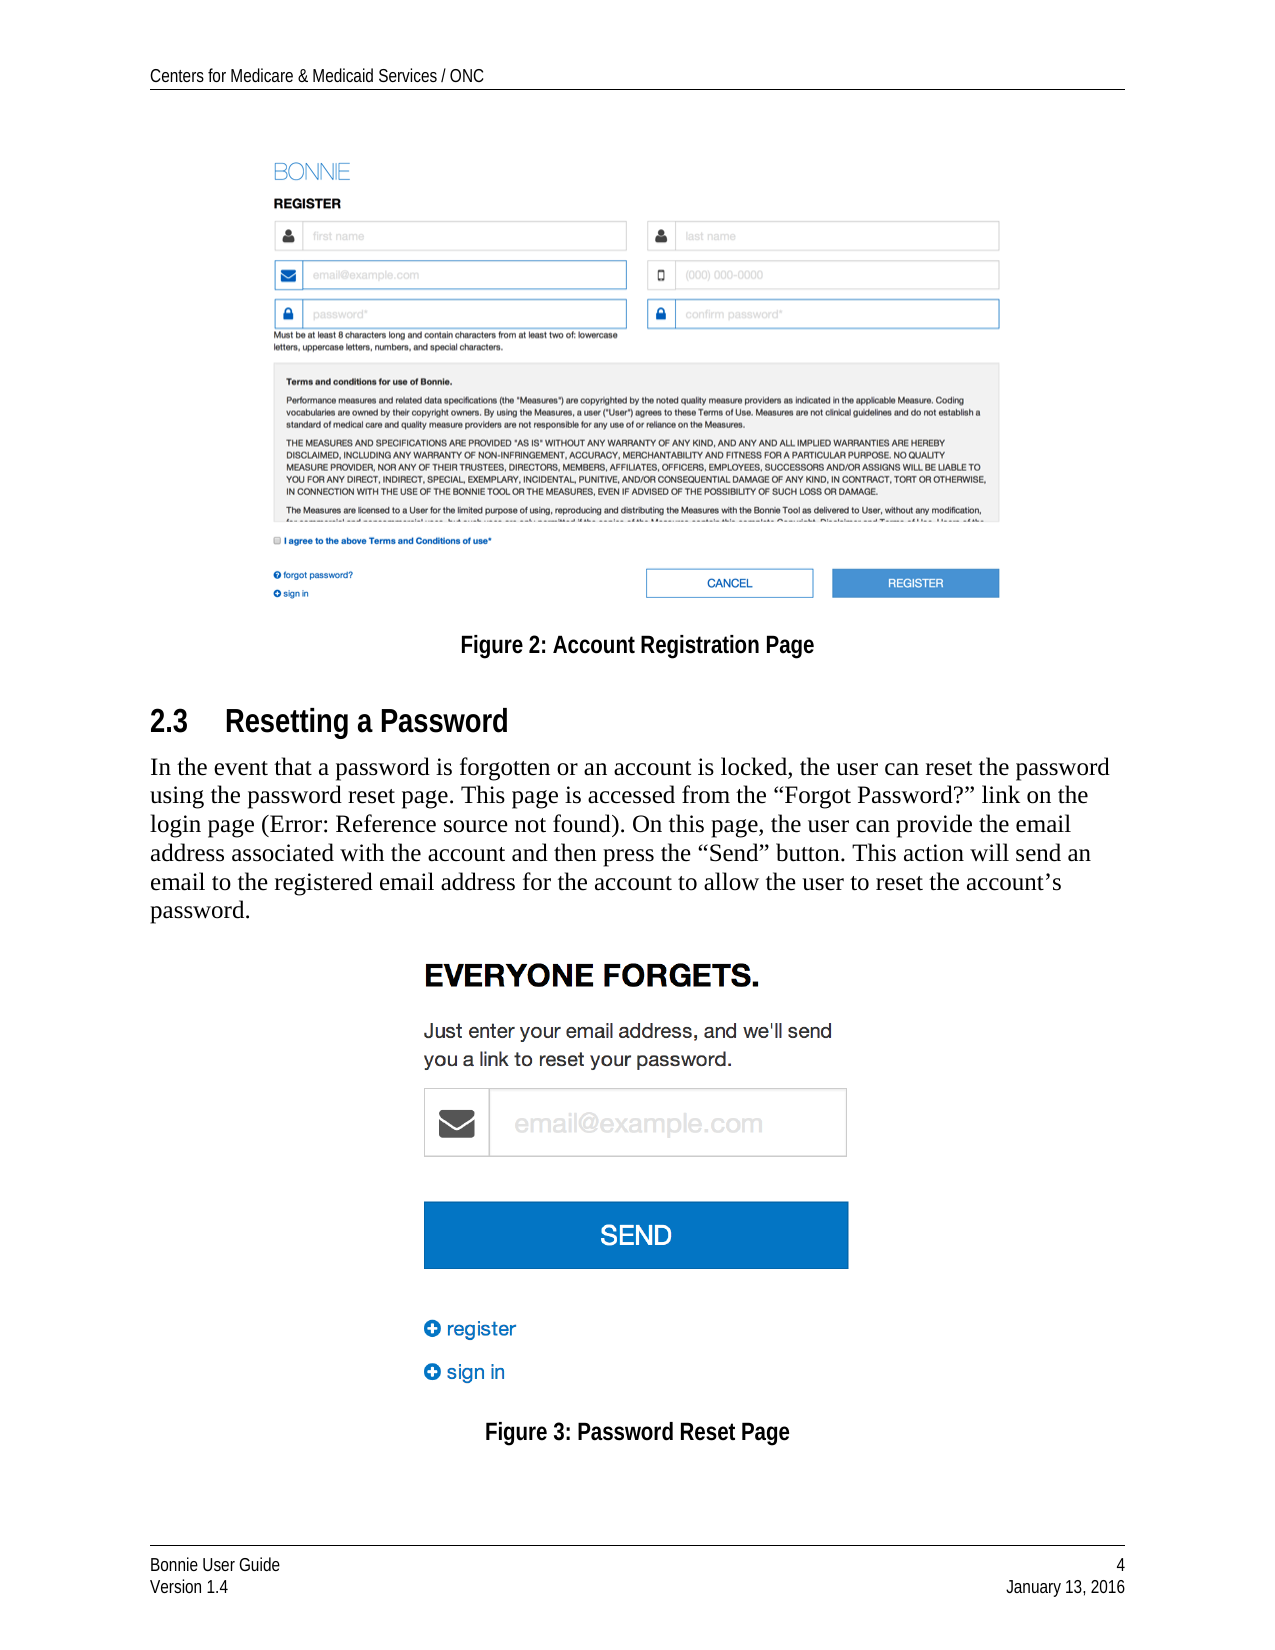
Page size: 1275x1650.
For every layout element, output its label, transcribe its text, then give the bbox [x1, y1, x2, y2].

subtitle Resetting a Password [150, 701, 1125, 739]
picture [247, 150, 1028, 618]
text Figure : Password Reset Page [150, 1417, 1125, 1446]
picture [399, 936, 876, 1405]
text Figure : Account Registration Page [150, 631, 1125, 659]
